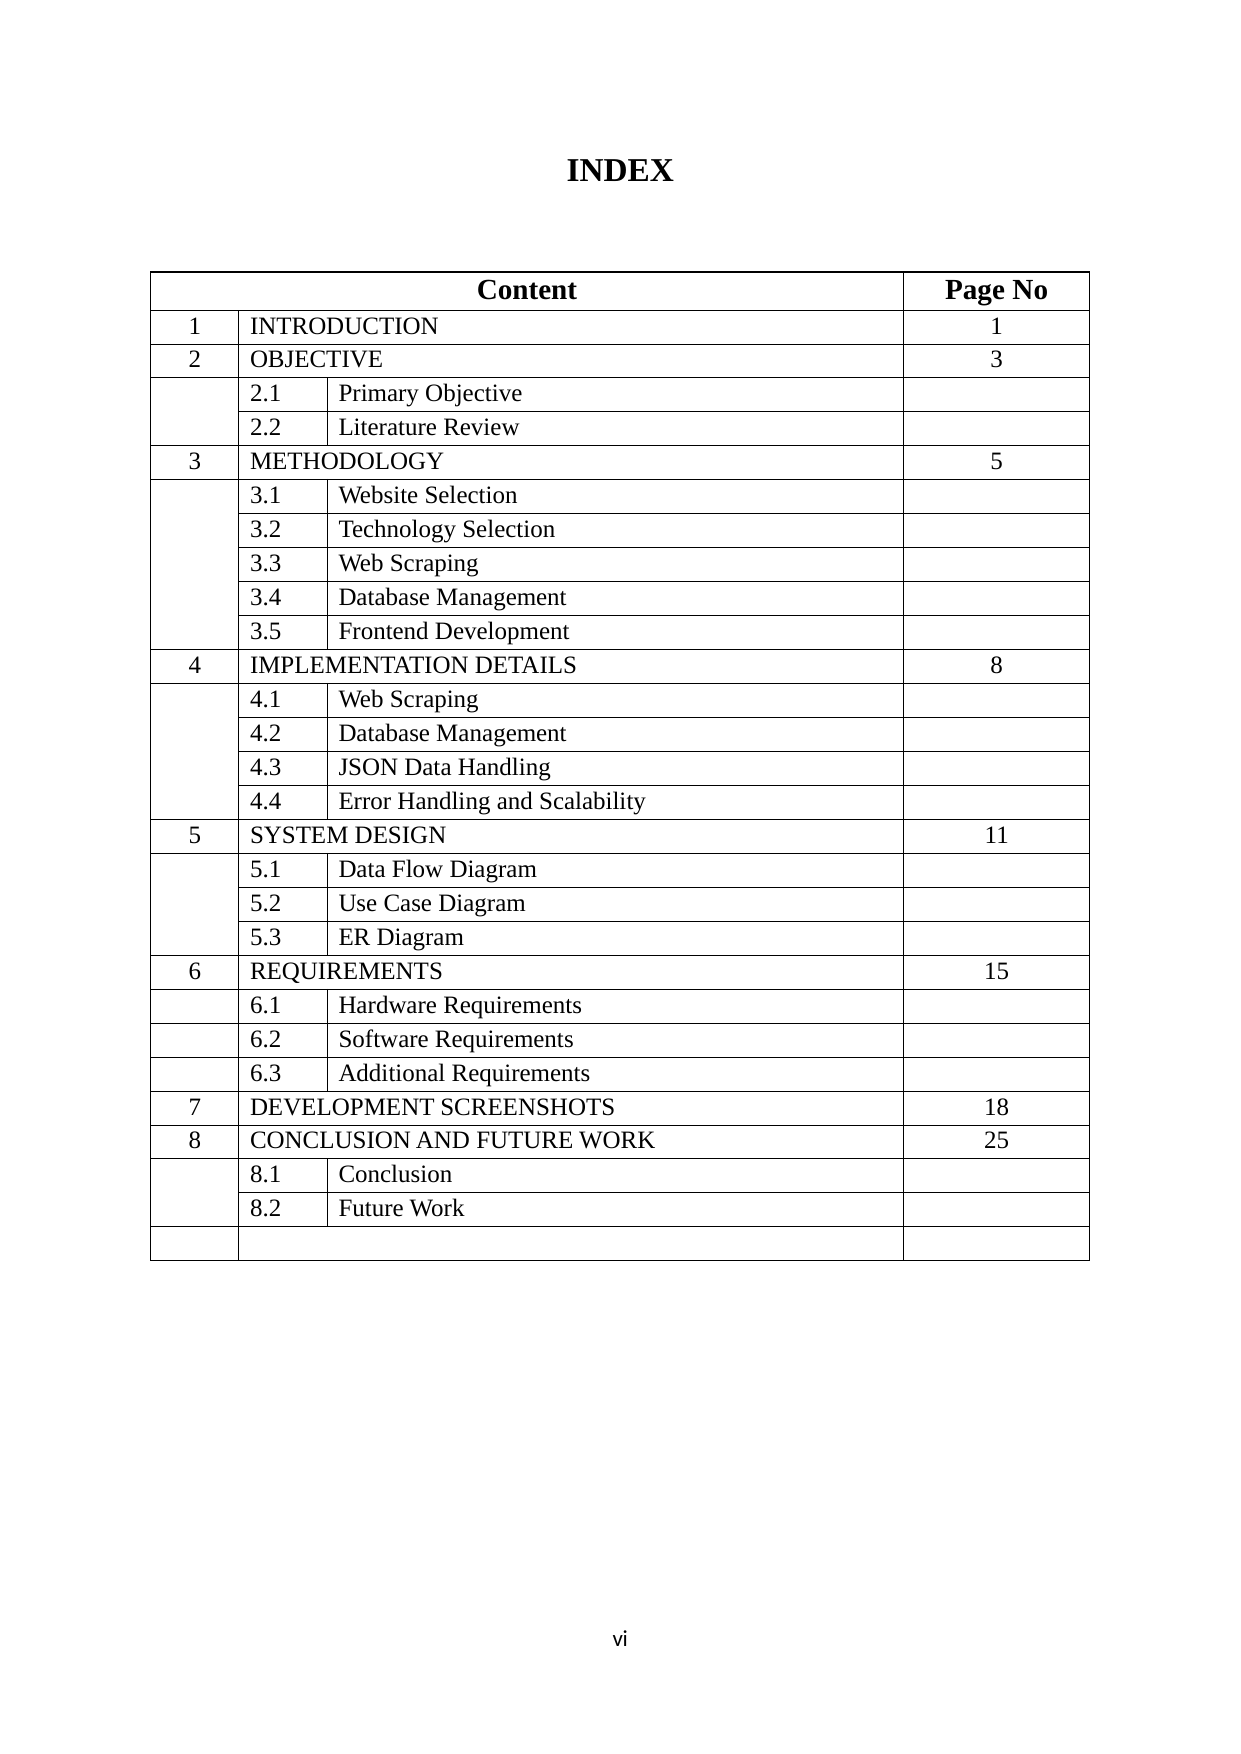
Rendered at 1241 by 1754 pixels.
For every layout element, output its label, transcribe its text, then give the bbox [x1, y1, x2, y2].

table_cell Technology Selection [328, 514, 903, 547]
table_cell 18 [904, 1092, 1089, 1124]
table_cell 8.2 [239, 1193, 327, 1226]
table_cell [151, 1058, 238, 1091]
table_cell 5 [904, 446, 1089, 479]
table_cell [904, 684, 1089, 717]
table_cell 5.2 [239, 888, 327, 921]
table_cell Data Flow Diagram [328, 854, 903, 887]
table_cell 3 [151, 446, 238, 479]
table_cell 1 [904, 311, 1089, 343]
table_cell IMPLEMENTATION DETAILS [239, 650, 903, 683]
table_cell 4.1 [239, 684, 327, 717]
table_cell REQUIREMENTS [239, 956, 903, 989]
table_cell [151, 1024, 238, 1057]
table_cell Database Management [328, 582, 903, 615]
text INDEX [150, 150, 1090, 188]
table_cell [151, 854, 238, 955]
table_cell [904, 1058, 1089, 1091]
table_cell [904, 752, 1089, 785]
table_cell [904, 1159, 1089, 1192]
table_cell 15 [904, 956, 1089, 989]
table_cell 6 [151, 956, 238, 989]
table_cell Website Selection [328, 480, 903, 513]
table_cell [904, 582, 1089, 615]
table_cell 7 [151, 1092, 238, 1124]
table_cell [904, 854, 1089, 887]
table_cell Conclusion [328, 1159, 903, 1192]
table_cell [904, 480, 1089, 513]
table_cell Frontend Development [328, 616, 903, 649]
table_cell [904, 1024, 1089, 1057]
table_cell [239, 1227, 903, 1260]
table_cell Additional Requirements [328, 1058, 903, 1091]
table_cell [151, 990, 238, 1023]
table_cell [151, 1159, 238, 1226]
table_cell [151, 378, 238, 445]
table_cell ER Diagram [328, 922, 903, 955]
table_cell CONCLUSION AND FUTURE WORK [239, 1126, 903, 1158]
table_cell 1 [151, 311, 238, 343]
table_cell 2.1 [239, 378, 327, 411]
table_cell Primary Objective [328, 378, 903, 411]
table_cell Future Work [328, 1193, 903, 1226]
table_cell [151, 1227, 238, 1260]
table_cell 3.2 [239, 514, 327, 547]
table_cell 6.3 [239, 1058, 327, 1091]
table_header Page No [904, 273, 1089, 310]
table_cell [151, 684, 238, 819]
table_cell 3.4 [239, 582, 327, 615]
table_cell Software Requirements [328, 1024, 903, 1057]
table_cell Error Handling and Scalability [328, 786, 903, 819]
table_cell JSON Data Handling [328, 752, 903, 785]
table_cell 2 [151, 345, 238, 377]
table_cell [151, 480, 238, 649]
table_cell Web Scraping [328, 548, 903, 581]
table_cell 3.5 [239, 616, 327, 649]
table_cell 4.3 [239, 752, 327, 785]
table_cell 2.2 [239, 412, 327, 445]
table_cell 11 [904, 820, 1089, 853]
table_cell 5 [151, 820, 238, 853]
table_cell INTRODUCTION [239, 311, 903, 343]
table_cell [904, 786, 1089, 819]
table_cell Literature Review [328, 412, 903, 445]
table_cell 8.1 [239, 1159, 327, 1192]
table_cell 3 [904, 345, 1089, 377]
table_cell [904, 548, 1089, 581]
table_cell Use Case Diagram [328, 888, 903, 921]
table_cell 4.2 [239, 718, 327, 751]
table_cell [904, 412, 1089, 445]
table_cell DEVELOPMENT SCREENSHOTS [239, 1092, 903, 1124]
table_cell 8 [904, 650, 1089, 683]
table_cell [904, 514, 1089, 547]
table_cell 5.3 [239, 922, 327, 955]
table_cell 4.4 [239, 786, 327, 819]
table_cell [904, 888, 1089, 921]
table_cell 25 [904, 1126, 1089, 1158]
table_cell Hardware Requirements [328, 990, 903, 1023]
table_cell 6.2 [239, 1024, 327, 1057]
table_cell OBJECTIVE [239, 345, 903, 377]
table_cell 3.3 [239, 548, 327, 581]
table_cell 6.1 [239, 990, 327, 1023]
table_header Content [151, 273, 903, 310]
table_cell [904, 718, 1089, 751]
table_cell 5.1 [239, 854, 327, 887]
table_cell [904, 922, 1089, 955]
table_cell SYSTEM DESIGN [239, 820, 903, 853]
table_cell METHODOLOGY [239, 446, 903, 479]
table_cell Web Scraping [328, 684, 903, 717]
table_cell [904, 1193, 1089, 1226]
table_cell Database Management [328, 718, 903, 751]
table_cell [904, 616, 1089, 649]
table_cell [904, 378, 1089, 411]
table_cell 4 [151, 650, 238, 683]
table_cell 8 [151, 1126, 238, 1158]
table_cell 3.1 [239, 480, 327, 513]
table_cell [904, 1227, 1089, 1260]
table_cell [904, 990, 1089, 1023]
